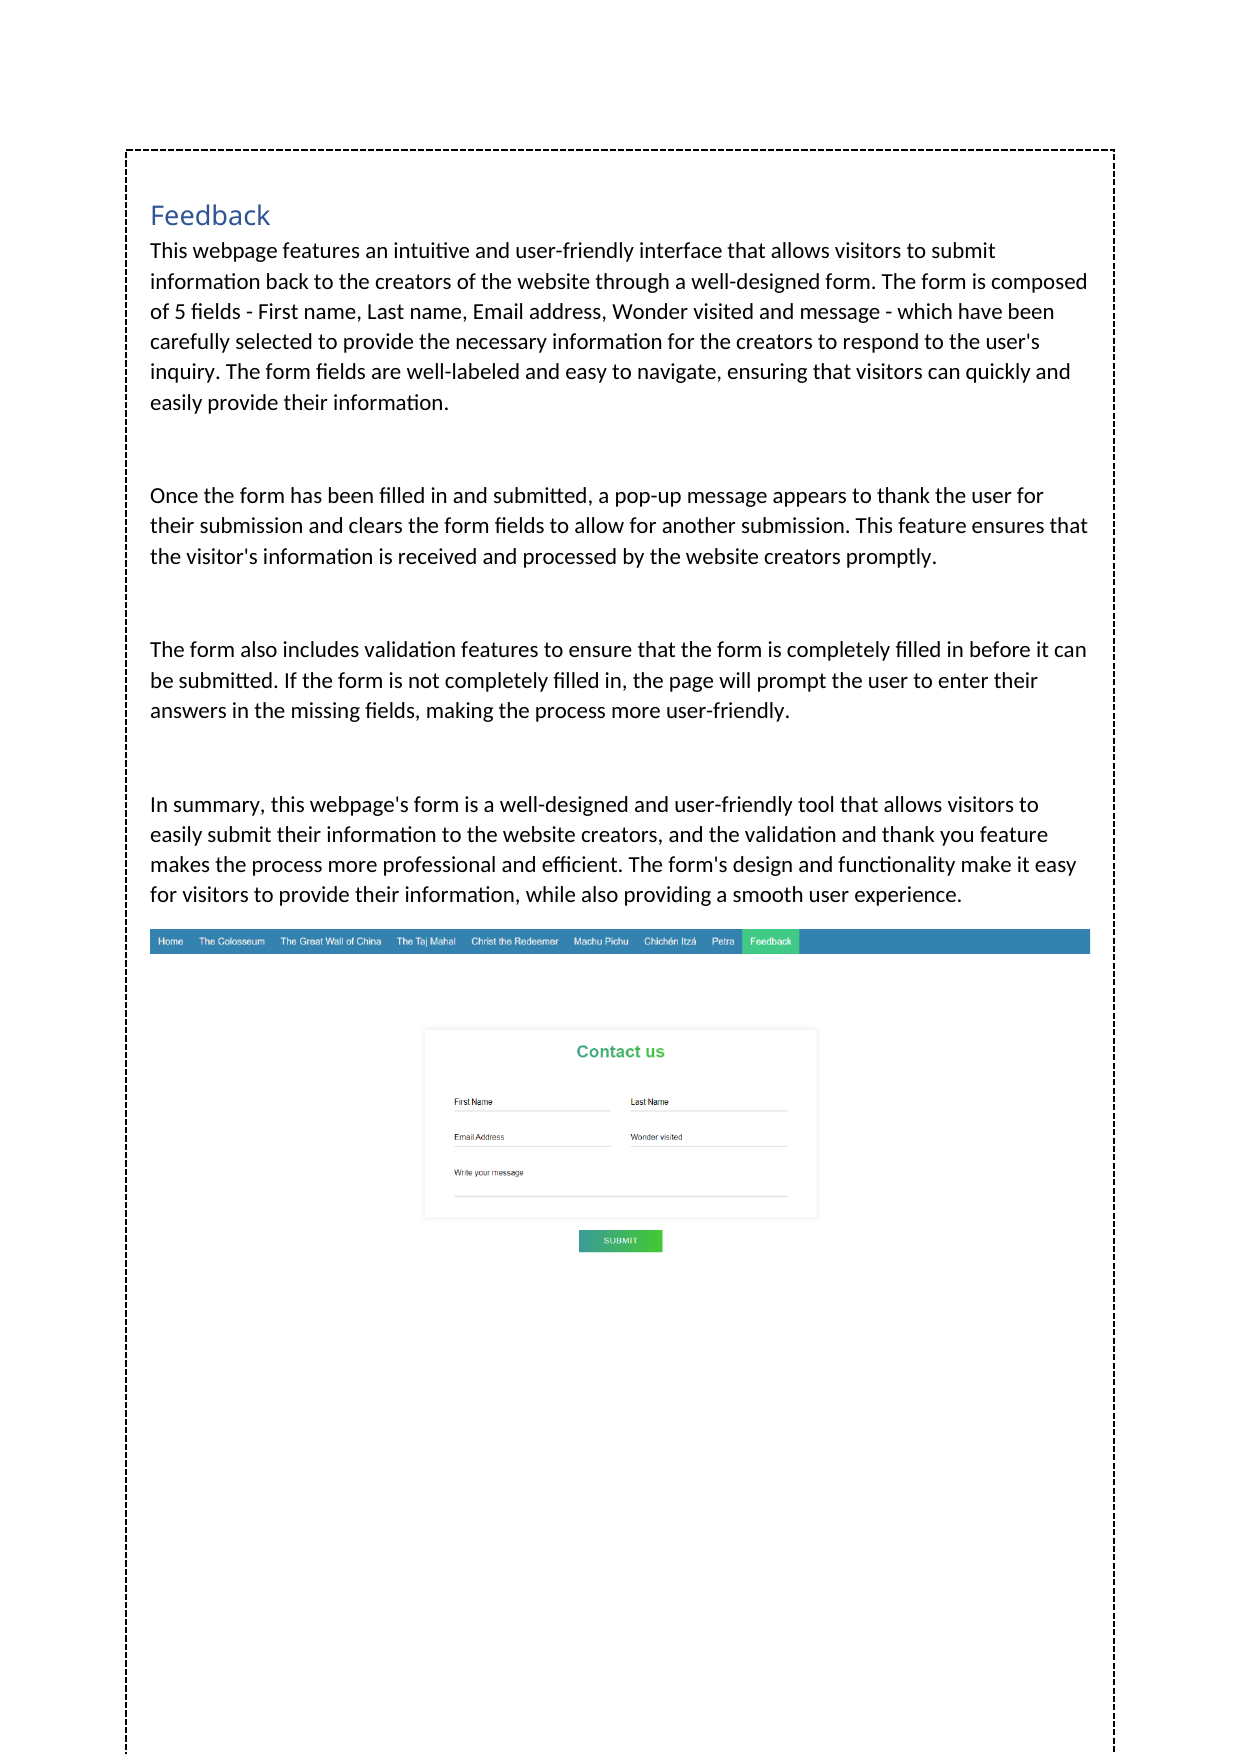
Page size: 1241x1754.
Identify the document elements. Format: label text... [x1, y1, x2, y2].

subtitle Feedback [150, 197, 1090, 234]
text In summary, this webpage's form is a well-designed and user-friendly tool that allows visitors to easily submit their information to the website creators, and the validation and thank you feature makes the process more professional and efficient. The form's design and functionality make it easy for visitors to provide their information, while also providing a smooth user experience. [150, 790, 1090, 908]
picture [150, 929, 1091, 1389]
text Once the form has been filled in and submitted, a pop-up message appears to thank the user for their submission and clears the form fields to allow for another submission. This feature ensures that the visitor's information is received and processed by the website creators promptly. [150, 481, 1090, 570]
text This webpage features an intuitive and user-friendly interface that allows visitors to submit information back to the creators of the website through a well-designed form. The form is composed of 5 fields - First name, Last name, Email address, Wonder visited and message - which have been carefully selected to provide the necessary information for the creators to respond to the user's inquiry. The form fields are well-labeled and easy to navigate, ensuring that visitors can quickly and easily provide their information. [150, 237, 1090, 416]
text The form also includes validation features to ensure that the form is completely filled in before it can be submitted. If the form is not completely filled in, the page will prompt the user to enter their answers in the missing fields, making the process more user-friendly. [150, 636, 1090, 724]
